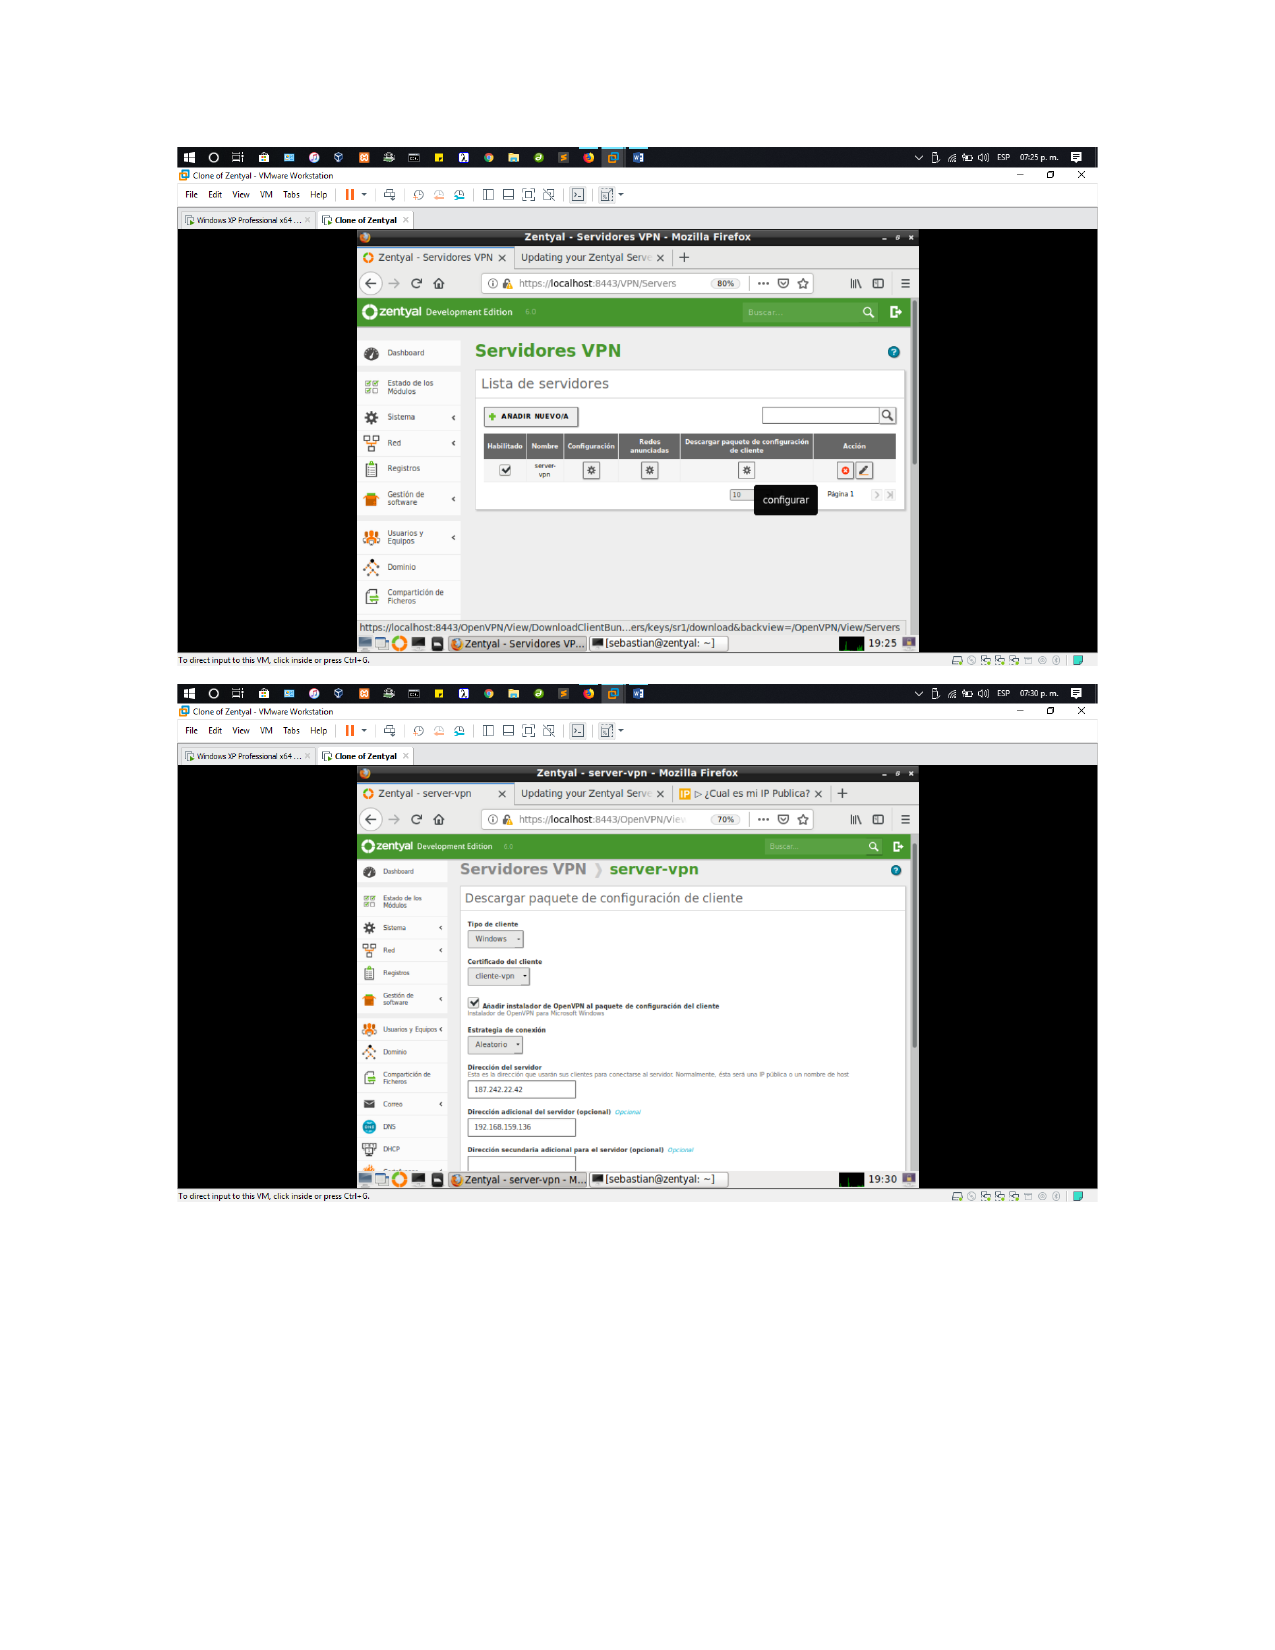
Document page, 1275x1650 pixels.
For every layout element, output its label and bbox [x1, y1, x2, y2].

picture [177, 147, 1098, 666]
picture [177, 684, 1098, 1202]
